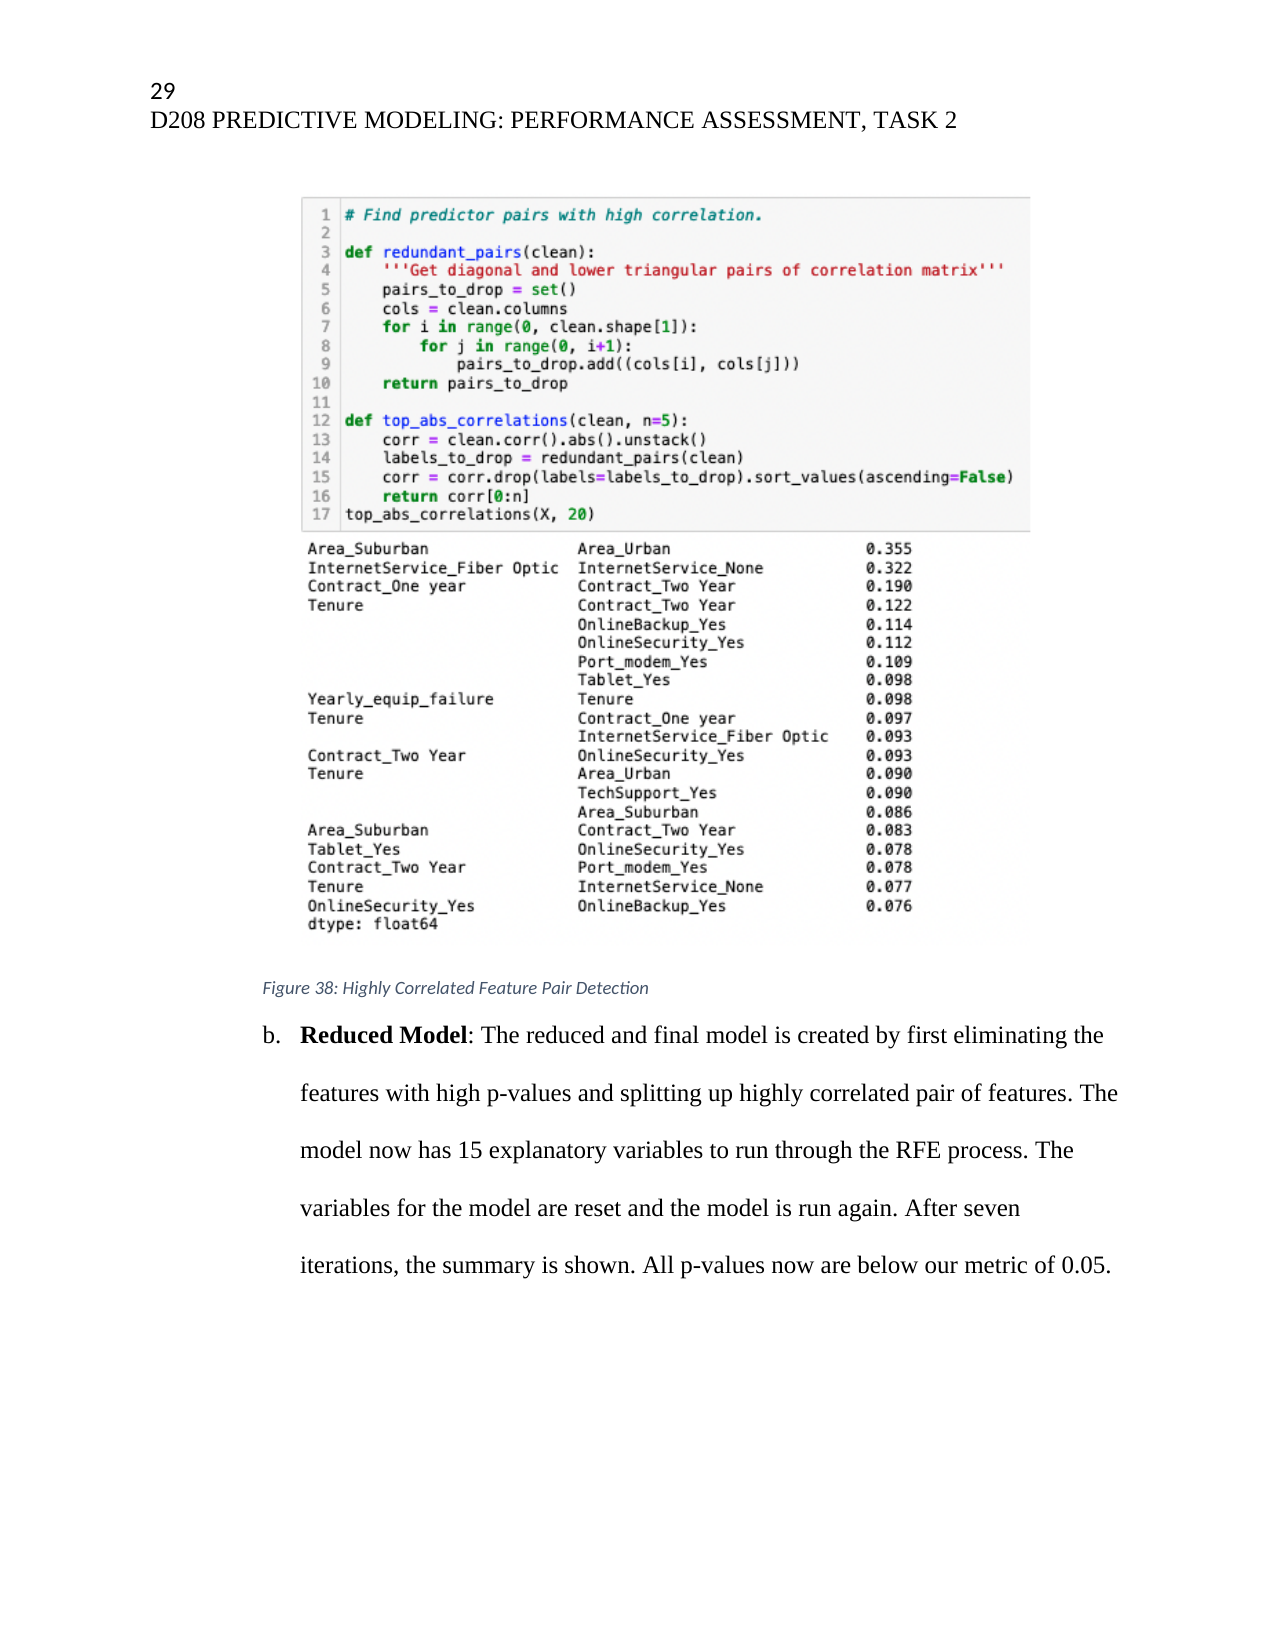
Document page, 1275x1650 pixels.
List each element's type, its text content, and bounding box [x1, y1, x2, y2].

list Reduced Model: The reduced and final model is created by first eliminating the features with high p-values and splitting up highly correlated pair of features. The model now has 15 explanatory variables to run through the RFE process. The variables for the model are reset and the model is run again. After seven iterations, the summary is shown. All p-values now are below our metric of 0.05. [262, 1020, 1125, 1279]
picture [300, 193, 1031, 946]
